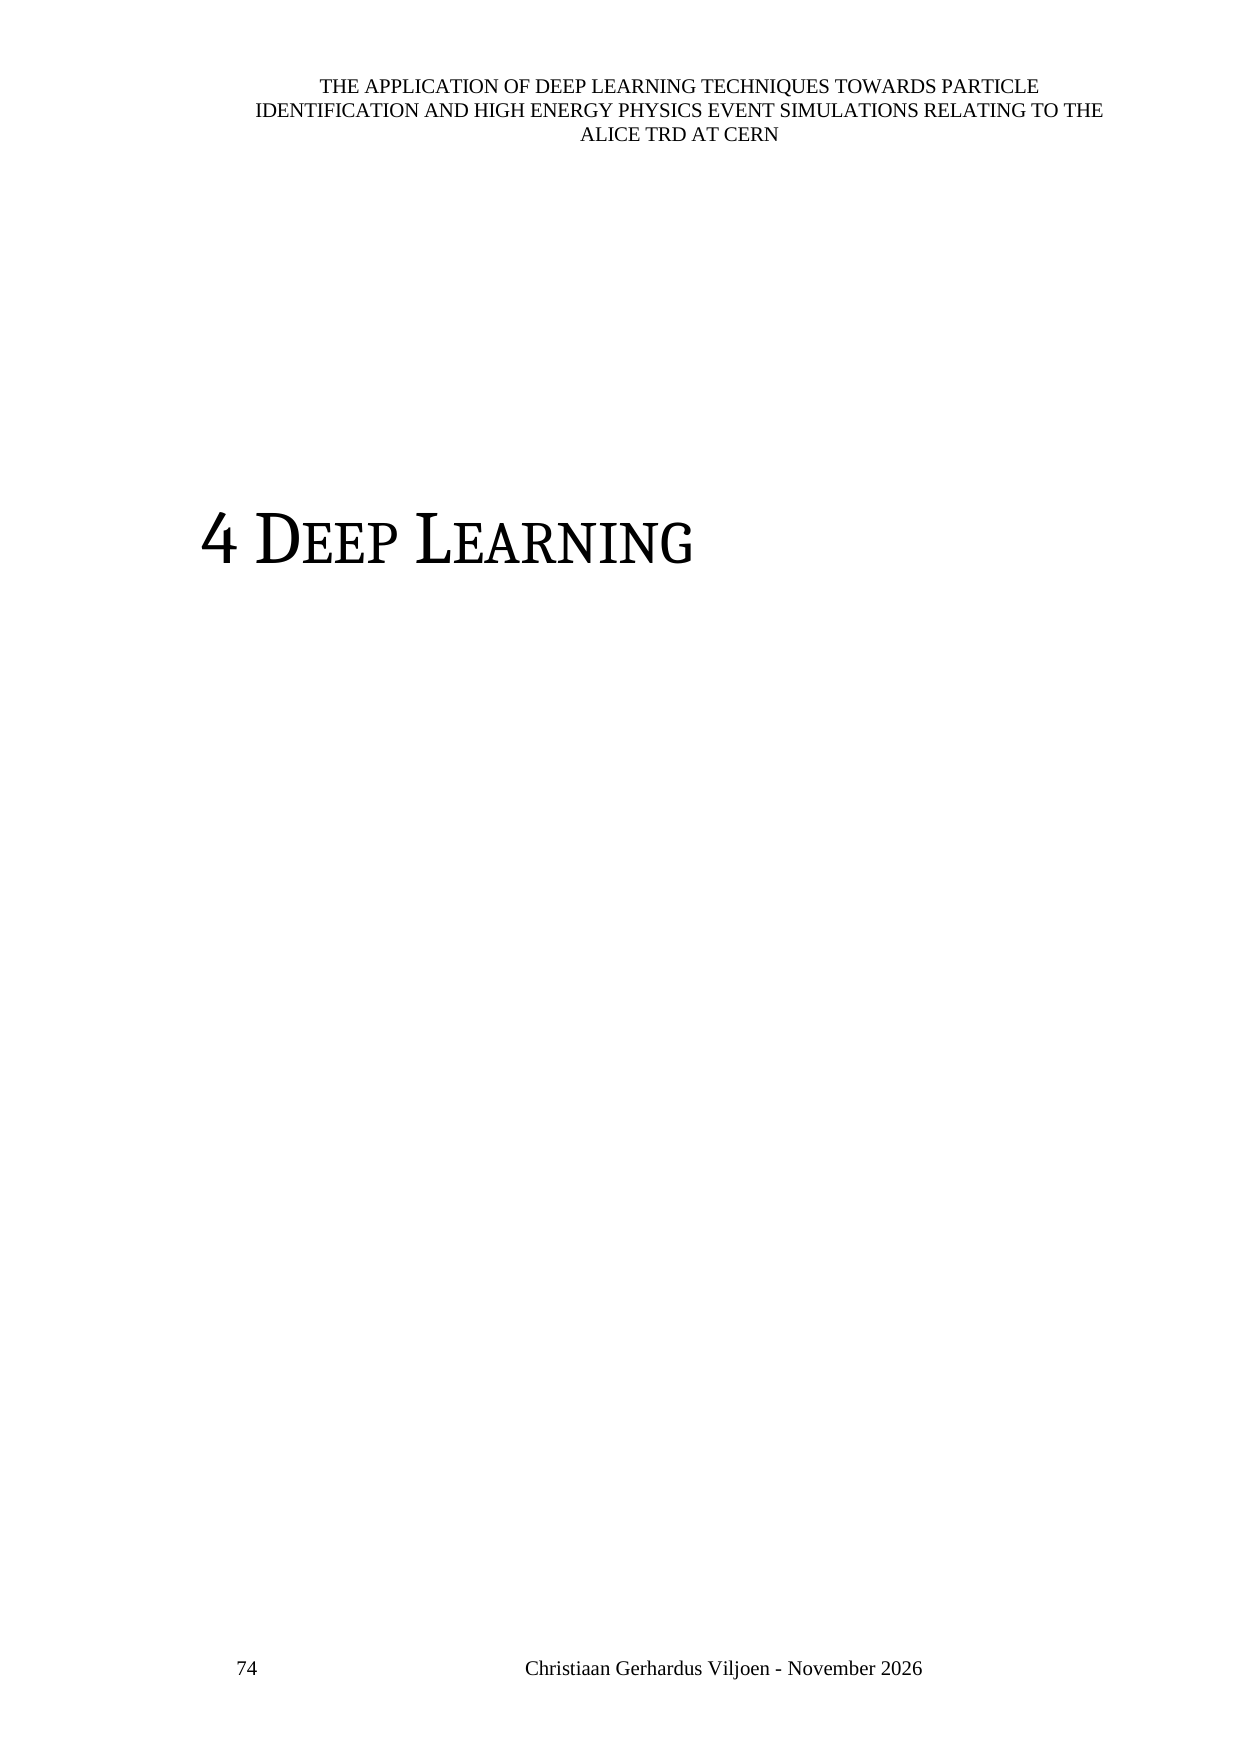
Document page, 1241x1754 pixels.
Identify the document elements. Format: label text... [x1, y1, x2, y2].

subtitle Deep Learning [201, 496, 1122, 582]
